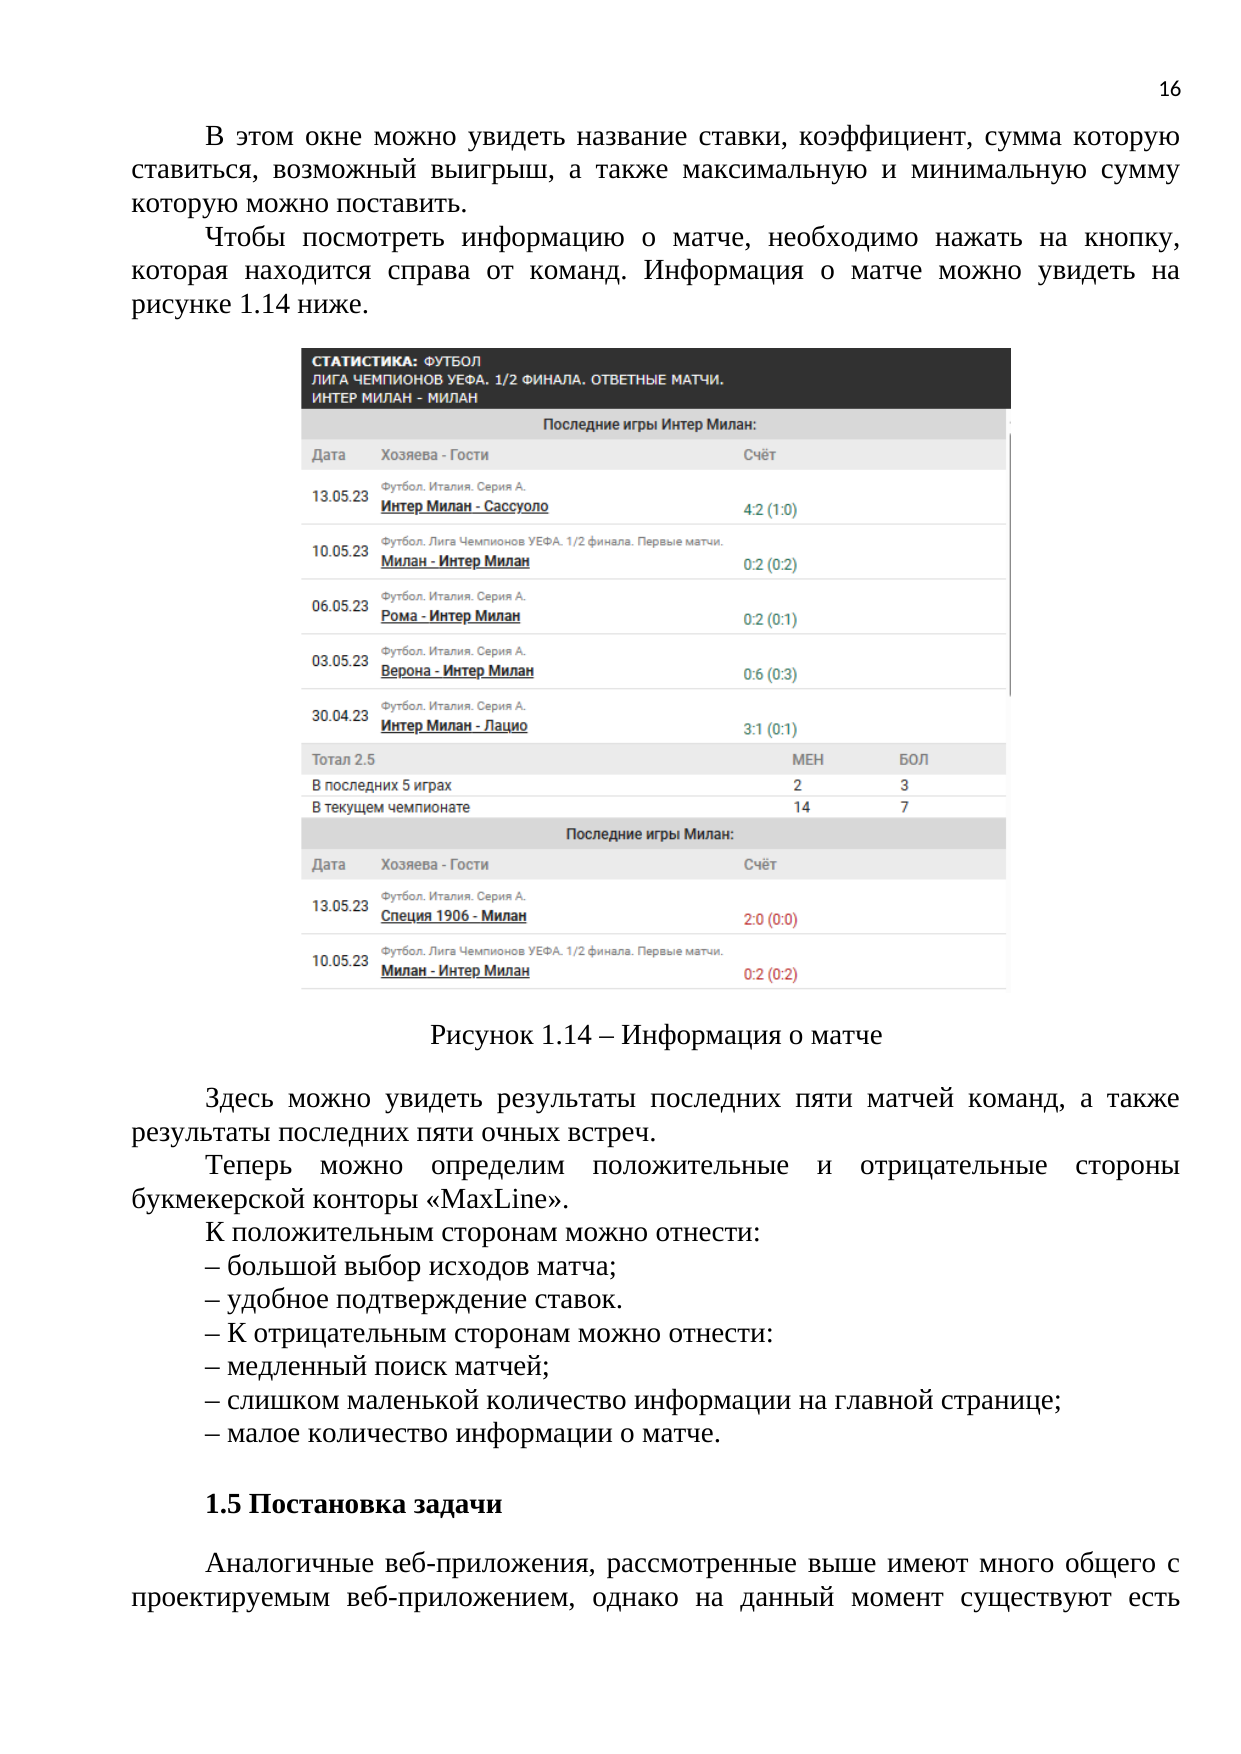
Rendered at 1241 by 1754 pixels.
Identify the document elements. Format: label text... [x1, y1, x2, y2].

text большой выбор исходов матча; [131, 1248, 1181, 1281]
text малое количество информации о матче. [131, 1416, 1181, 1449]
text удобное подтверждение ставок. [131, 1281, 1181, 1315]
text 1.5 Постановка задачи [131, 1487, 1181, 1520]
text Здесь можно увидеть результаты последних пяти матчей команд, а также результаты последних пяти очных встреч. [131, 1080, 1181, 1147]
text медленный поиск матчей; [131, 1348, 1181, 1382]
text Рисунок 1.14 – Информация о матче [131, 1017, 1181, 1051]
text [131, 1545, 1181, 1612]
text Теперь можно определим положительные и отрицательные стороны букмекерской конторы «MaxLine». [131, 1147, 1181, 1214]
text К отрицательным сторонам можно отнести: [131, 1315, 1181, 1348]
text Чтобы посмотреть информацию о матче, необходимо нажать на кнопку, которая находится справа от команд. Информация о матче можно увидеть на рисунке 1.14 ниже. [131, 219, 1181, 319]
text слишком маленькой количество информации на главной странице; [131, 1382, 1181, 1416]
text К положительным сторонам можно отнести: [131, 1214, 1181, 1248]
picture [301, 348, 1011, 993]
text В этом окне можно увидеть название ставки, коэффициент, сумма которую ставиться, возможный выигрыш, а также максимальную и минимальную сумму которую можно поставить. [131, 118, 1181, 219]
